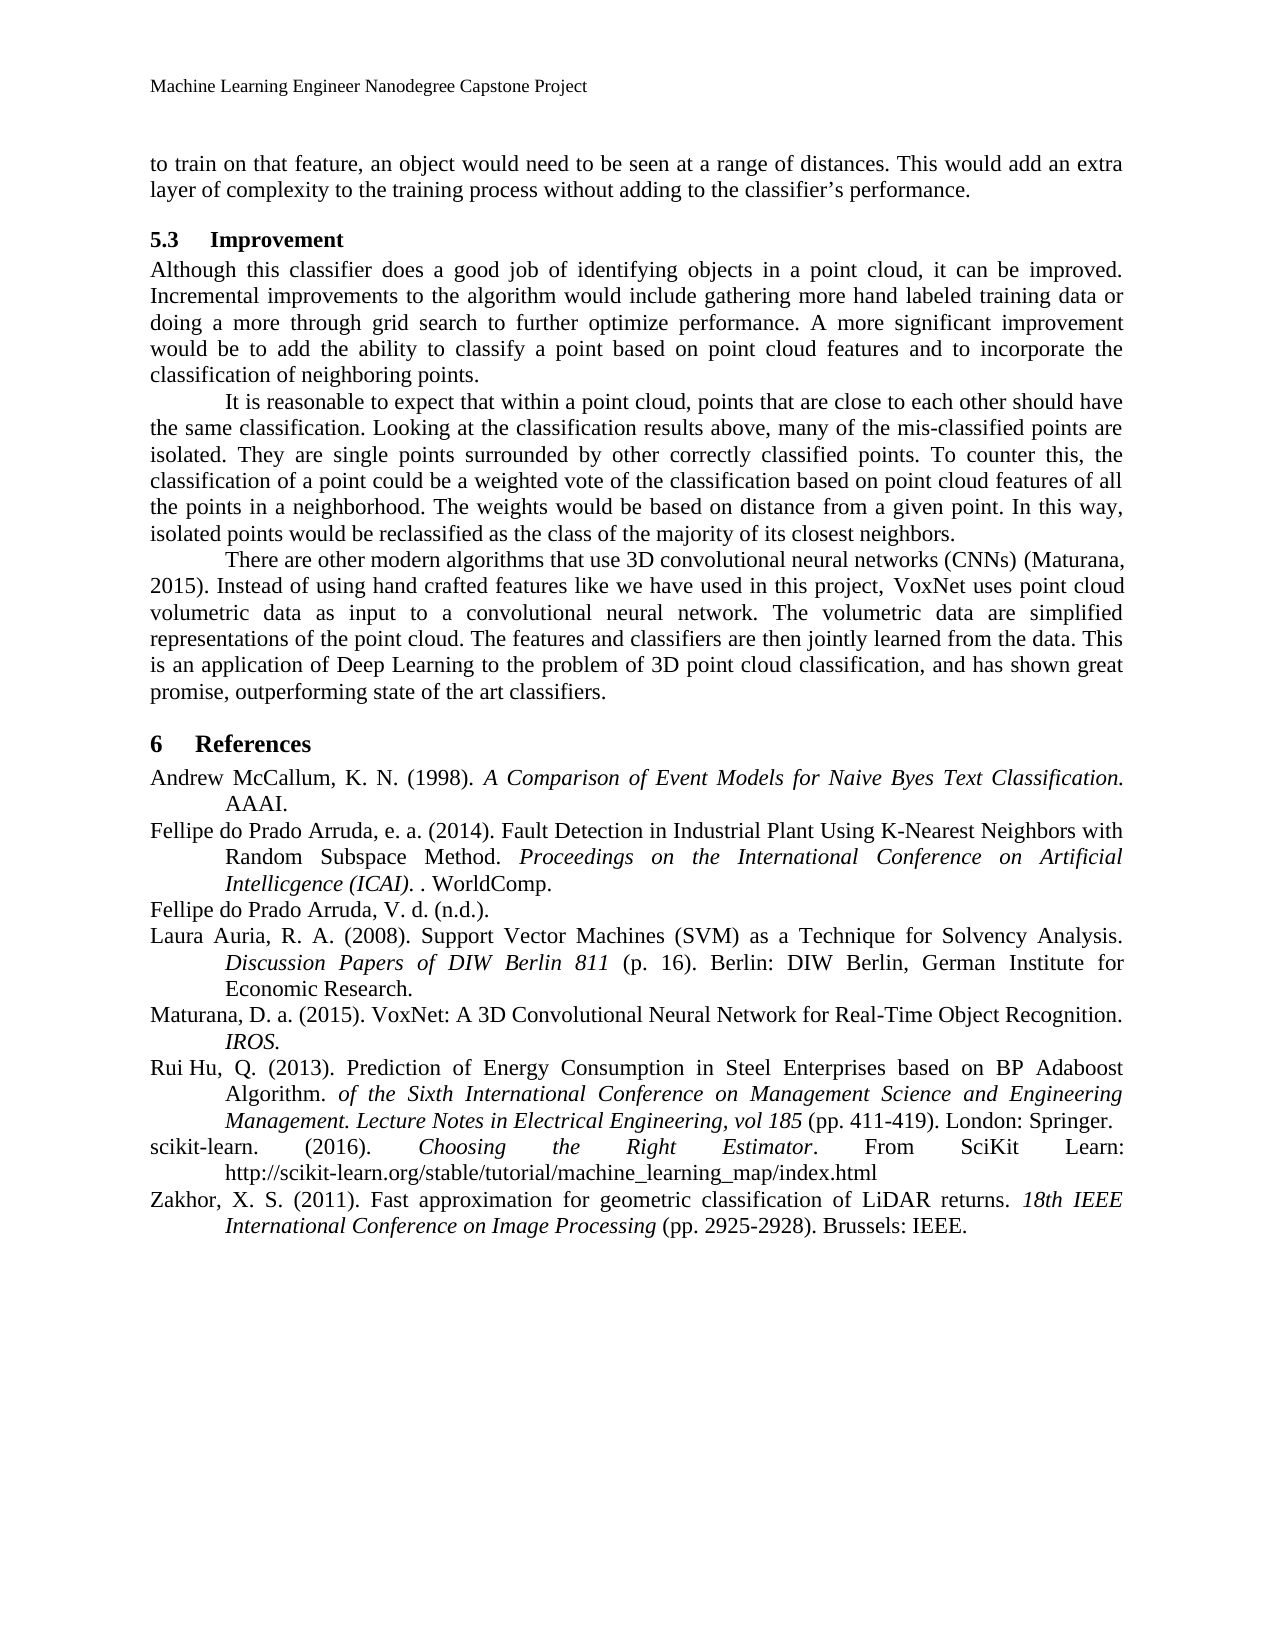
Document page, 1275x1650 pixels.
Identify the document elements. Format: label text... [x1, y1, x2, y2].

text Although this classifier does a good job of identifying objects in a point cloud, it can be improved. Incremental improvements to the algorithm would include gathering more hand labeled training data or doing a more through grid search to further optimize performance. A more significant improvement would be to add the ability to classify a point based on point cloud features and to incorporate the classification of neighboring points. [150, 256, 1125, 388]
text It is reasonable to expect that within a point cloud, points that are close to each other should have the same classification. Looking at the classification results above, many of the mis-classified points are isolated. They are single points surrounded by other correctly classified points. To counter this, the classification of a point could be a weighted vote of the classification based on point cloud features of all the points in a neighborhood. The weights would be based on distance from a given point. In this way, isolated points would be reclassified as the class of the majority of its closest neighbors. [150, 388, 1125, 546]
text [150, 150, 1125, 203]
text There are other modern algorithms that use 3D convolutional neural networks (CNNs). Instead of using hand crafted features like we have used in this project, VoxNet uses point cloud volumetric data as input to a convolutional neural network. The volumetric data are simplified representations of the point cloud. The features and classifiers are then jointly learned from the data. This is an application of Deep Learning to the problem of 3D point cloud classification, and has shown great promise, outperforming state of the art classifiers. [150, 546, 1125, 704]
subtitle Improvement [150, 226, 1125, 252]
